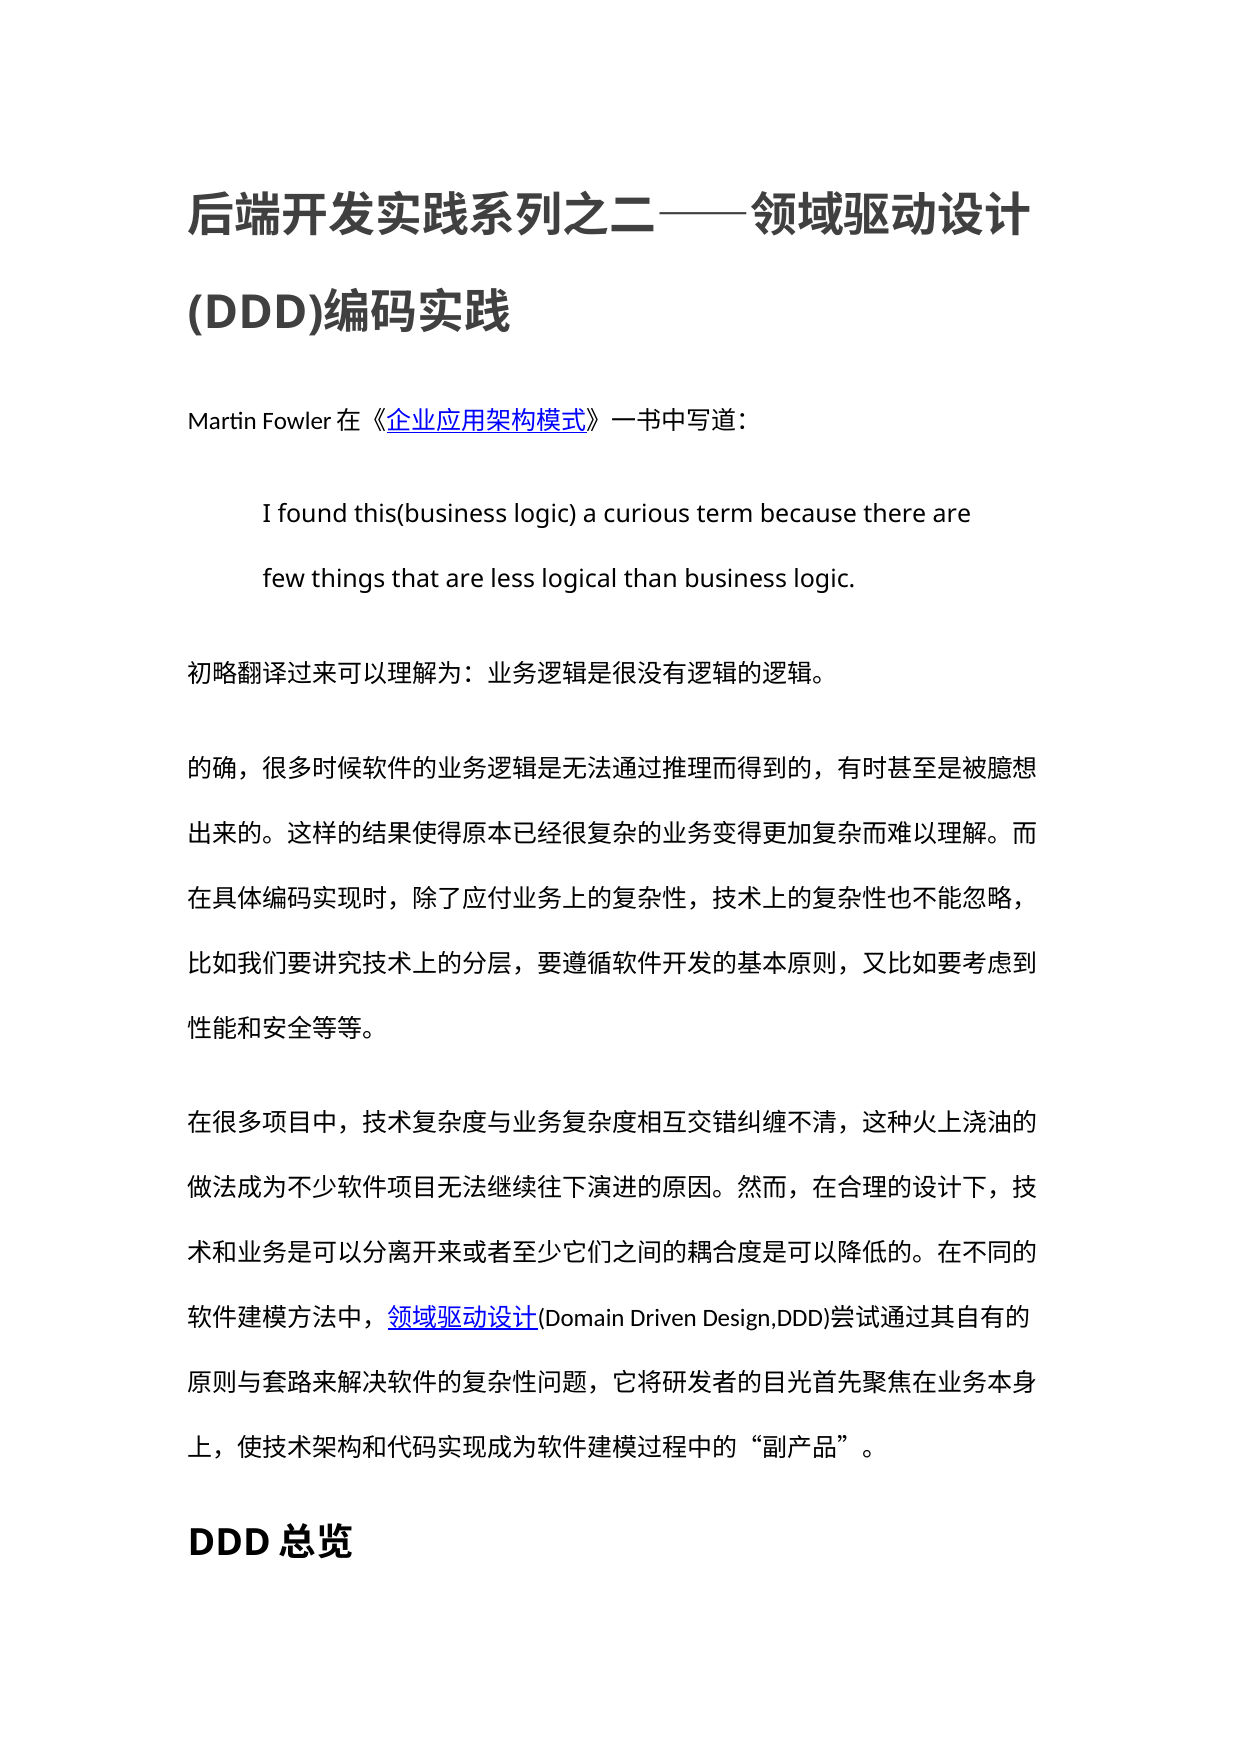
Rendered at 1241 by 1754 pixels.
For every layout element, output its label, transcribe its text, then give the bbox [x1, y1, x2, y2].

text 的确，很多时候软件的业务逻辑是无法通过推理而得到的，有时甚至是被臆想出来的。这样的结果使得原本已经很复杂的业务变得更加复杂而难以理解。而在具体编码实现时，除了应付业务上的复杂性，技术上的复杂性也不能忽略，比如我们要讲究技术上的分层，要遵循软件开发的基本原则，又比如要考虑到性能和安全等等。 [187, 734, 1053, 1059]
text I found this(business logic) a curious term because there are few things that are less logical than business logic. [262, 480, 978, 610]
text 初略翻译过来可以理解为：业务逻辑是很没有逻辑的逻辑。 [187, 639, 1053, 704]
subtitle DDD总览 [187, 1507, 1053, 1572]
text 在很多项目中，技术复杂度与业务复杂度相互交错纠缠不清，这种火上浇油的做法成为不少软件项目无法继续往下演进的原因。然而，在合理的设计下，技术和业务是可以分离开来或者至少它们之间的耦合度是可以降低的。在不同的软件建模方法中，领域驱动设计(Domain Driven Design,DDD)尝试通过其自有的原则与套路来解决软件的复杂性问题，它将研发者的目光首先聚焦在业务本身上，使技术架构和代码实现成为软件建模过程中的“副产品”。 [187, 1088, 1053, 1478]
text Martin Fowler在《企业应用架构模式》一书中写道： [187, 386, 1053, 451]
subtitle 后端开发实践系列之二——领域驱动设计(DDD)编码实践 [187, 162, 1053, 357]
